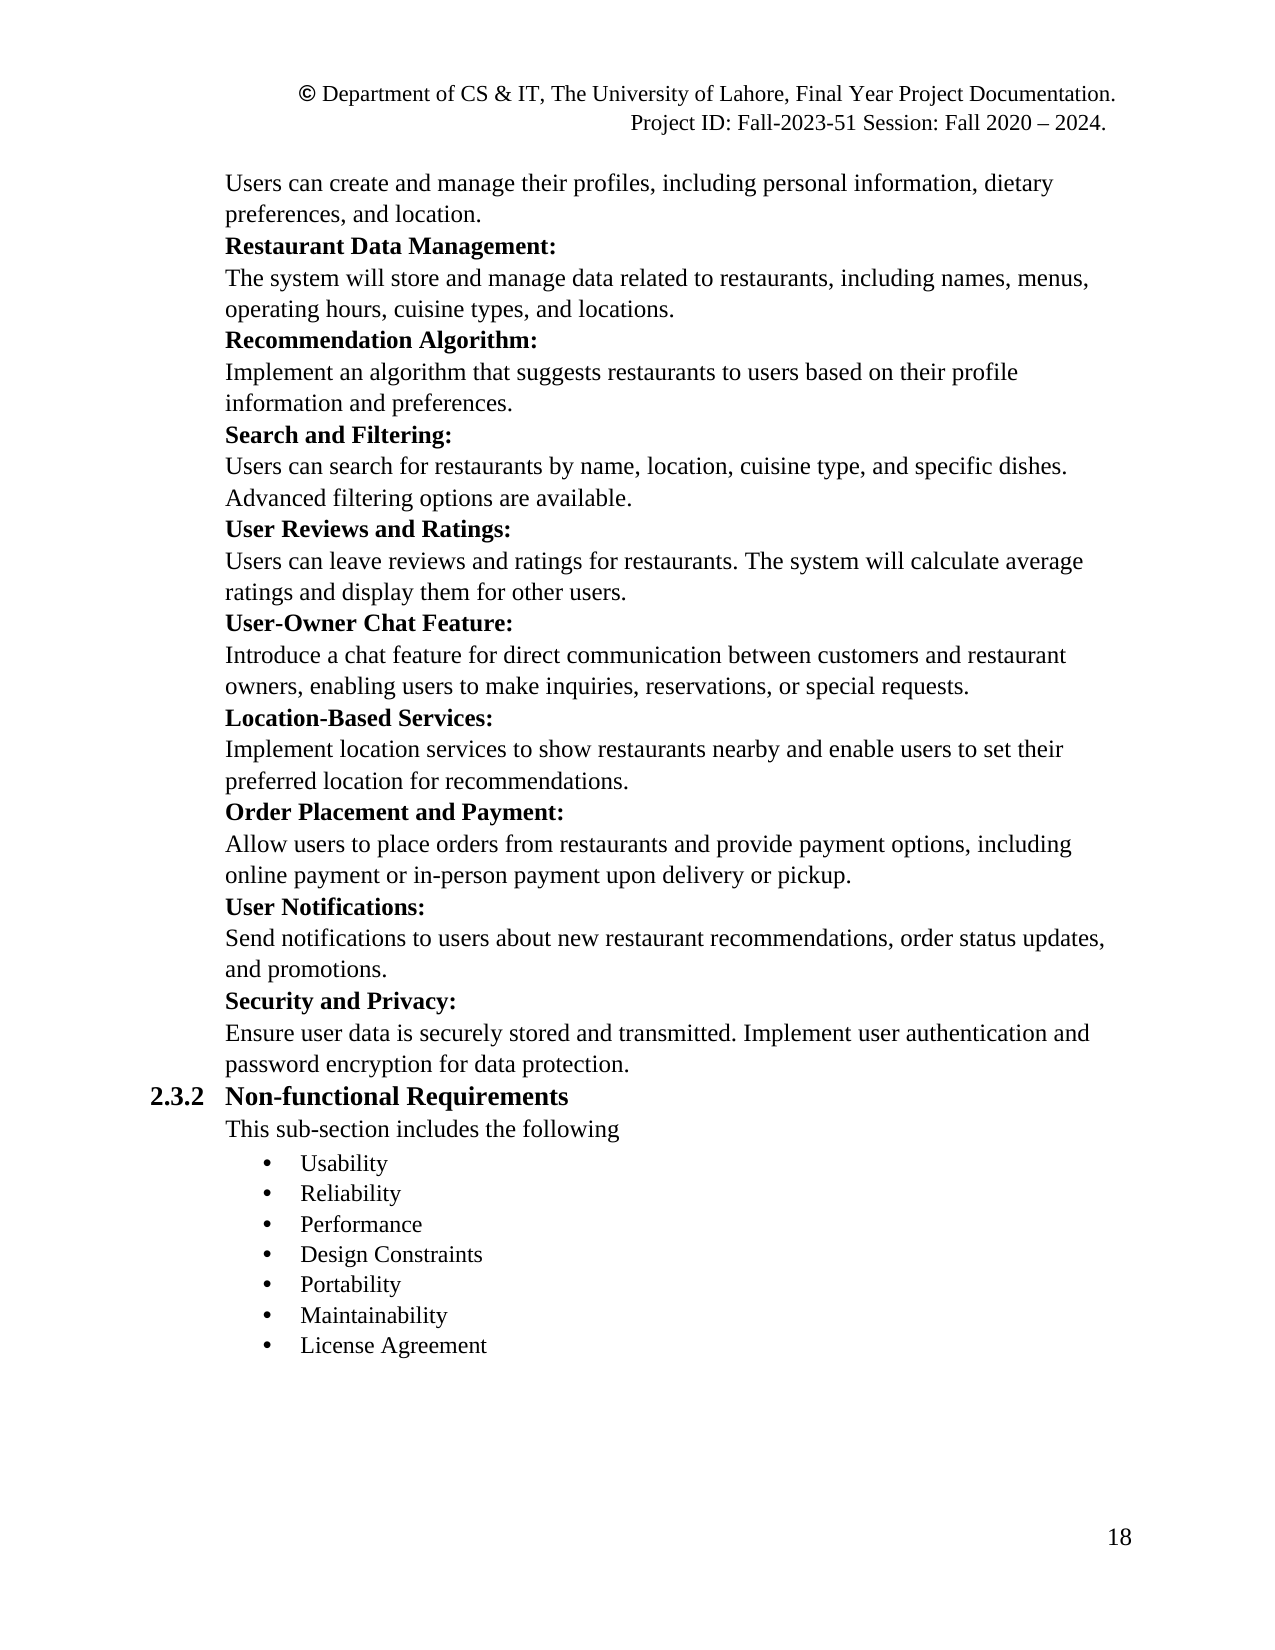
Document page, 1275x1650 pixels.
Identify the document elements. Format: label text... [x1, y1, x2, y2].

text Restaurant Data Management: [225, 231, 1131, 260]
text Send notifications to users about new restaurant recommendations, order status updates, and promotions. [225, 923, 1131, 983]
text Introduce a chat feature for direct communication between customers and restaurant owners, enabling users to make inquiries, reservations, or special requests. [225, 640, 1131, 700]
text Search and Filtering: [225, 420, 1131, 448]
list License Agreement [263, 1330, 1132, 1359]
text User Reviews and Ratings: [225, 514, 1131, 543]
text Recommendation Algorithm: [225, 325, 1131, 354]
text Allow users to place orders from restaurants and provide payment options, including online payment or in-person payment upon delivery or pickup. [225, 829, 1131, 889]
text Order Placement and Payment: [225, 797, 1131, 826]
text Security and Privacy: [225, 986, 1131, 1015]
text Users can leave reviews and ratings for restaurants. The system will calculate average ratings and display them for other users. [225, 546, 1131, 606]
text Users can search for restaurants by name, location, cuisine type, and specific dishes. Advanced filtering options are available. [225, 451, 1131, 511]
list Reliability [263, 1178, 1132, 1207]
list Usability [263, 1148, 1132, 1177]
list Performance [263, 1209, 1132, 1237]
text Users can create and manage their profiles, including personal information, dietary preferences, and location. [225, 168, 1131, 228]
text Implement an algorithm that suggests restaurants to users based on their profile information and preferences. [225, 357, 1131, 417]
text User Notifications: [225, 892, 1131, 920]
subtitle Non-functional Requirements [150, 1080, 1132, 1112]
list Design Constraints [263, 1239, 1132, 1268]
text Implement location services to show restaurants nearby and enable users to set their preferred location for recommendations. [225, 734, 1131, 794]
list Portability [263, 1269, 1132, 1298]
text Location-Based Services: [225, 703, 1131, 732]
text This sub-section includes the following [225, 1114, 637, 1143]
text User-Owner Chat Feature: [225, 608, 1131, 637]
list Maintainability [263, 1299, 1132, 1328]
text The system will store and manage data related to restaurants, including names, menus, operating hours, cuisine types, and locations. [225, 263, 1131, 323]
text Ensure user data is securely stored and transmitted. Implement user authentication and password encryption for data protection. [225, 1018, 1131, 1078]
